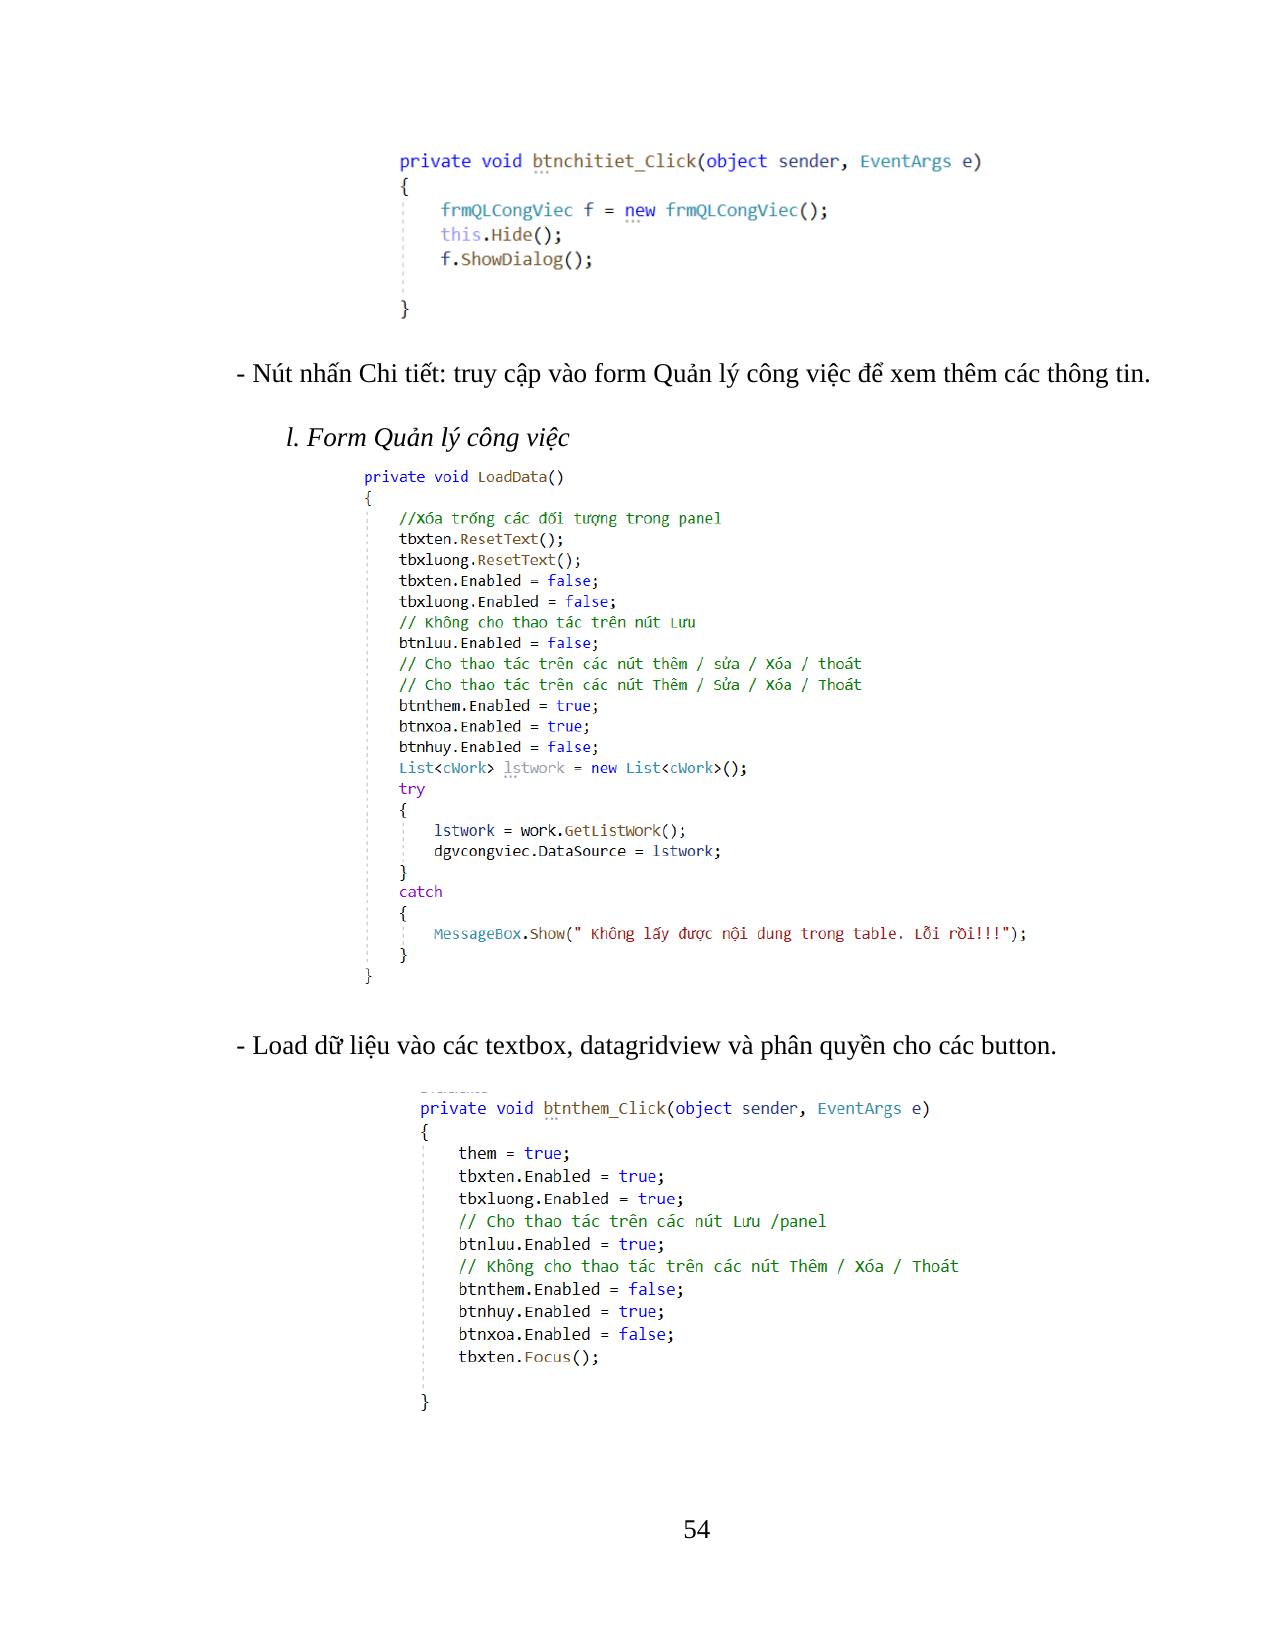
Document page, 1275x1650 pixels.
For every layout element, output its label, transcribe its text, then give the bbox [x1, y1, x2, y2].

text - Nút nhấn Chi tiết: truy cập vào form Quản lý công việc để xem thêm các thông tin. [177, 358, 1157, 389]
subtitle l. Form Quản lý công việc [286, 421, 1157, 452]
text - Load dữ liệu vào các textbox, datagridview và phân quyền cho các button. [177, 1029, 1157, 1060]
picture [389, 147, 1004, 326]
picture [413, 1092, 980, 1415]
picture [359, 467, 1034, 997]
